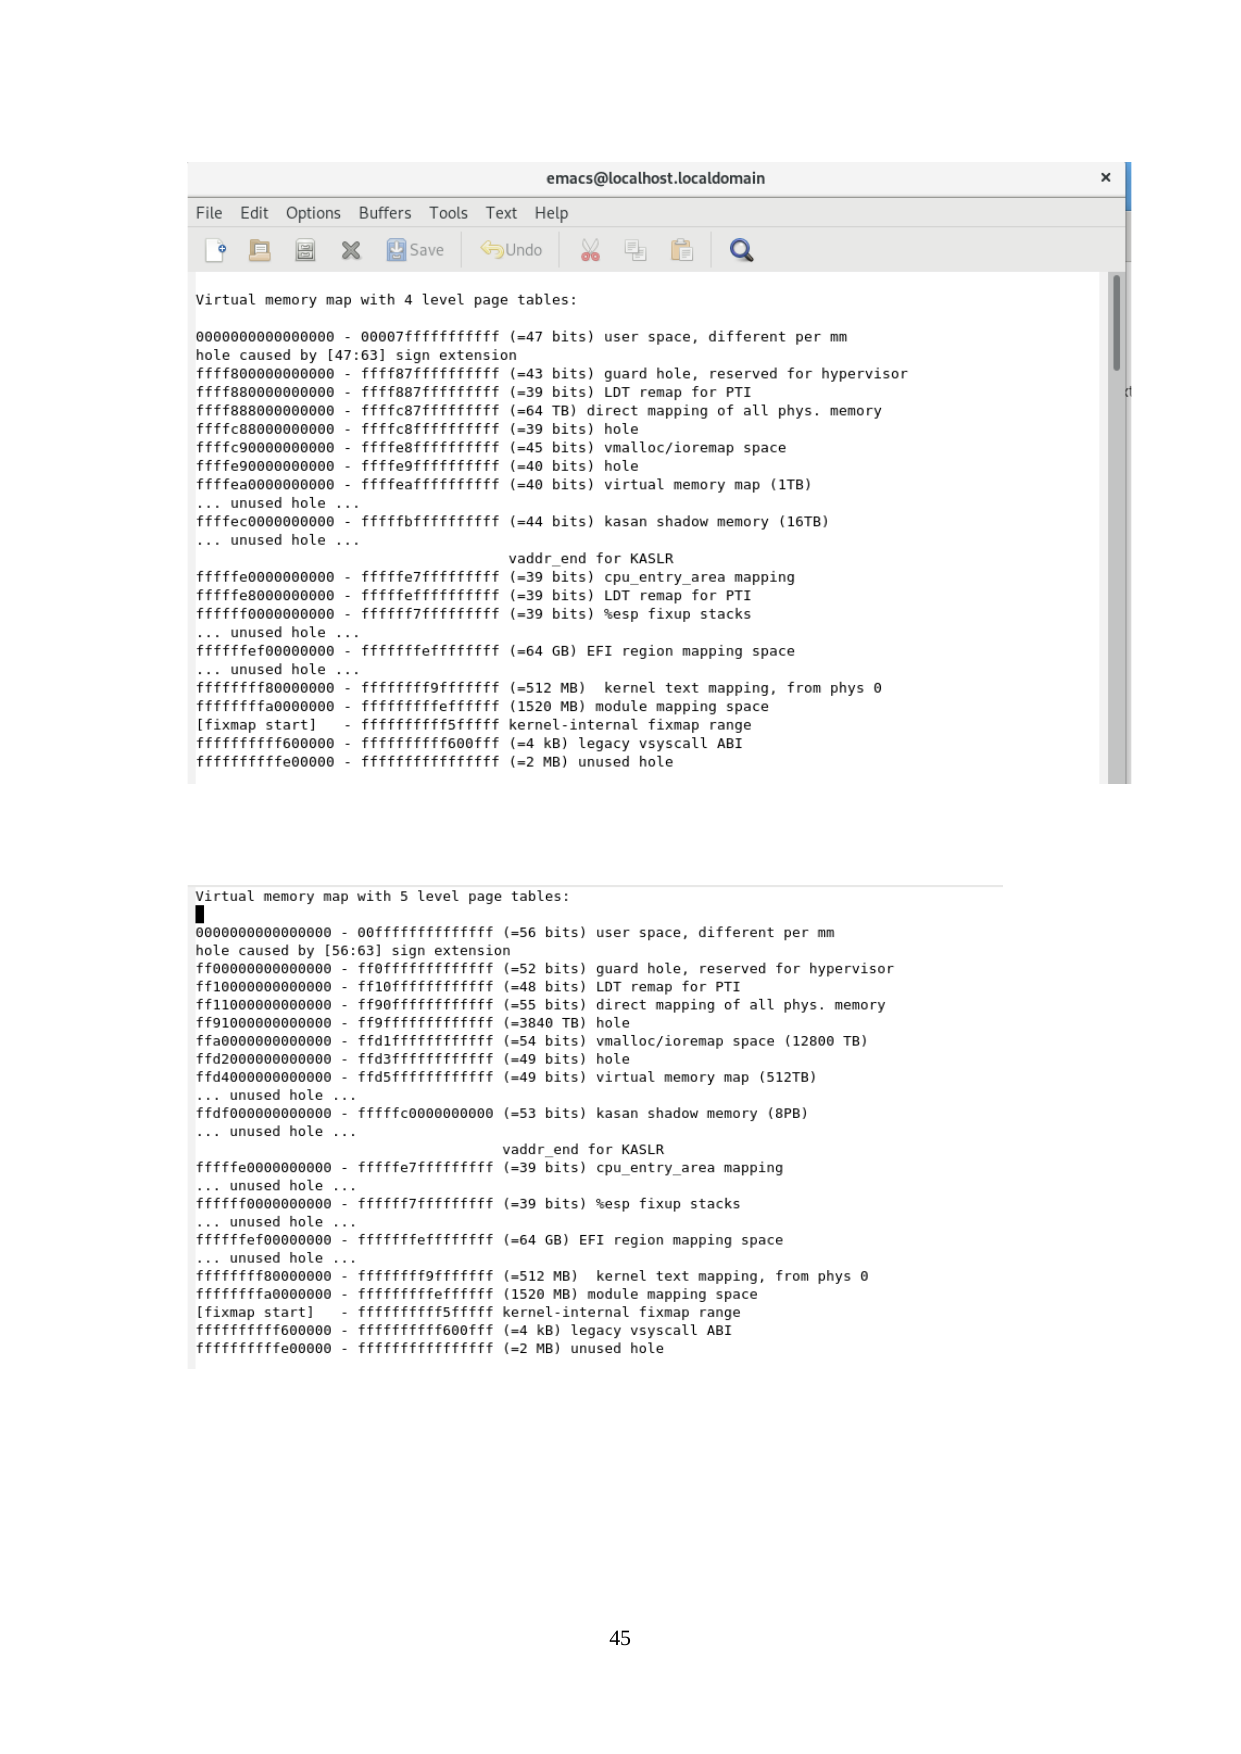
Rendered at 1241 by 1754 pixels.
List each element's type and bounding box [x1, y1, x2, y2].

picture [187, 162, 1132, 784]
picture [187, 885, 1003, 1369]
